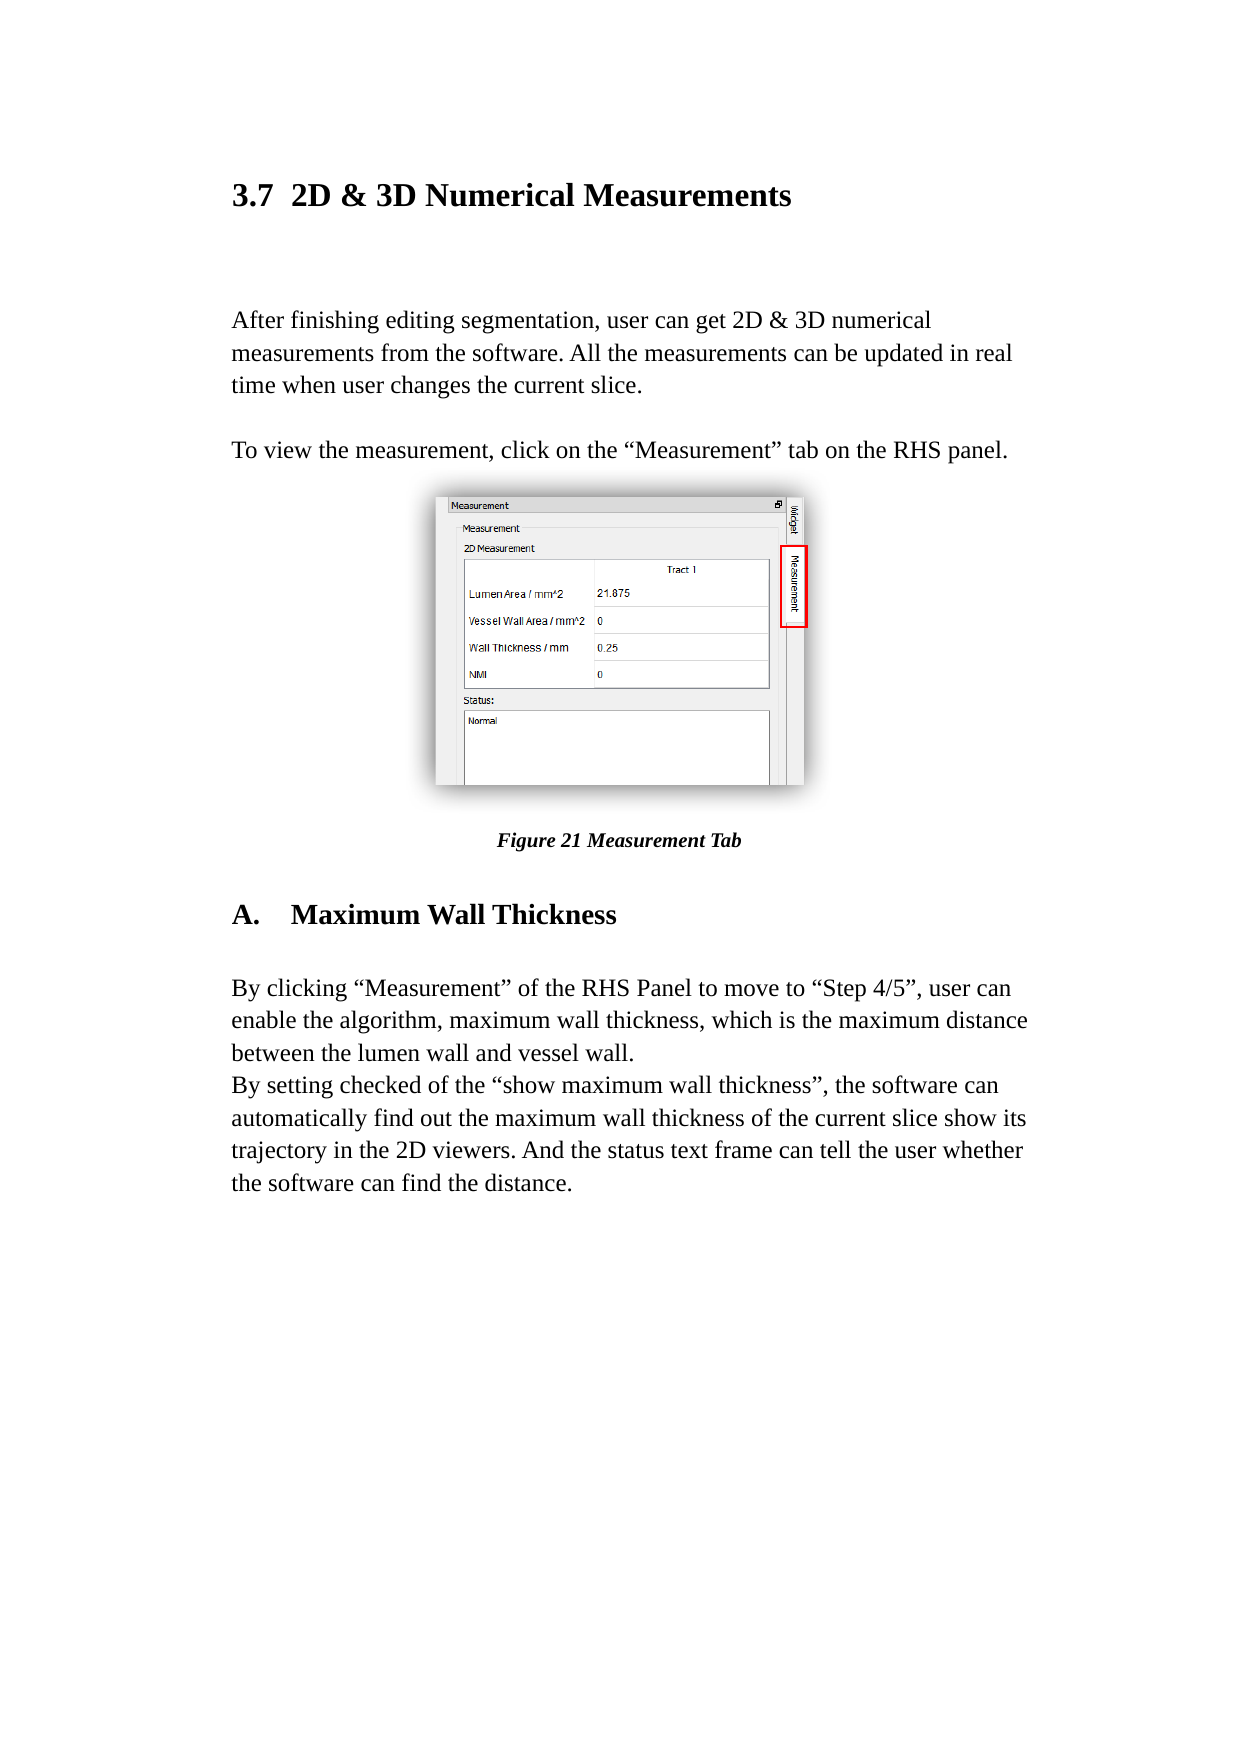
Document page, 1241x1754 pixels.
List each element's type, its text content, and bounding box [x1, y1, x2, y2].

text To view the measurement, click on the “Measurement” tab on the RHS panel. [231, 434, 1053, 466]
subtitle Maximum Wall Thickness [232, 881, 1053, 946]
text By setting checked of the “show maximum wall thickness”, the software can automatically find out the maximum wall thickness of the current slice show its trajectory in the 2D viewers. And the status text frame can tell the user whether the software can find the distance. [231, 1069, 1053, 1199]
picture [782, 547, 805, 626]
subtitle 2D & 3D Numerical Measurements [232, 162, 1053, 227]
picture [435, 497, 805, 785]
text By clicking “Measurement” of the RHS Panel to move to “Step 4/5”, user can enable the algorithm, maximum wall thickness, which is the maximum distance between the lumen wall and vessel wall. [231, 971, 1053, 1069]
text After finishing editing segmentation, user can get 2D & 3D numerical measurements from the software. All the measurements can be updated in real time when user changes the current slice. [231, 304, 1053, 401]
